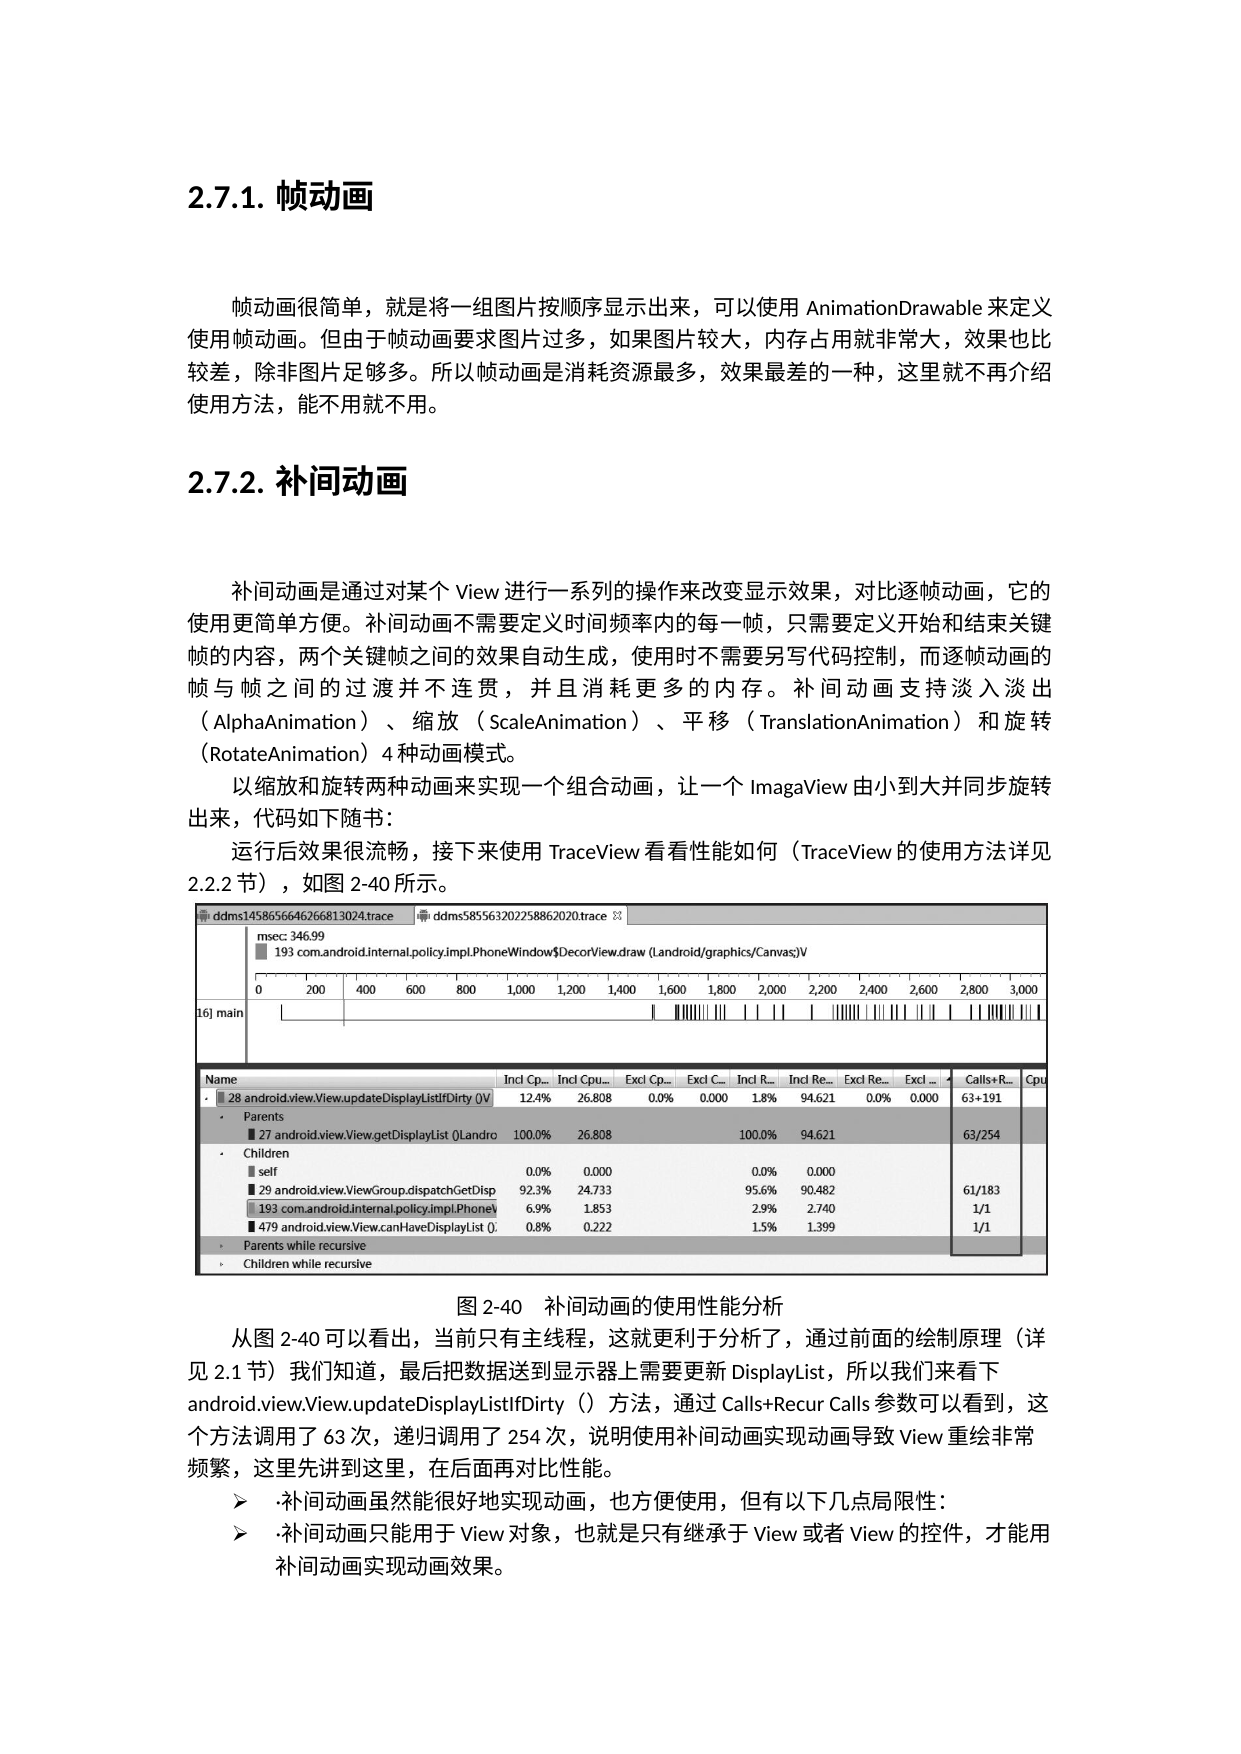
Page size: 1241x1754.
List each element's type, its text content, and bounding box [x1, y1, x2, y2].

list ·补间动画只能用于View对象，也就是只有继承于View或者View的控件，才能用补间动画实现动画效果。 [232, 1516, 1053, 1581]
text 补间动画是通过对某个View进行一系列的操作来改变显示效果，对比逐帧动画，它的使用更简单方便。补间动画不需要定义时间频率内的每一帧，只需要定义开始和结束关键帧的内容，两个关键帧之间的效果自动生成，使用时不需要另写代码控制，而逐帧动画的帧与帧之间的过渡并不连贯，并且消耗更多的内存。补间动画支持淡入淡出（AlphaAnimation）、缩放（ScaleAnimation）、平移（TranslationAnimation）和旋转（RotateAnimation）4种动画模式。 [187, 573, 1053, 768]
text 从图2-40可以看出，当前只有主线程，这就更利于分析了，通过前面的绘制原理（详见2.1节）我们知道，最后把数据送到显示器上需要更新DisplayList，所以我们来看下android.view.View.updateDisplayListIfDirty（）方法，通过Calls+Recur Calls参数可以看到，这个方法调用了63次，递归调用了254次，说明使用补间动画实现动画导致View重绘非常频繁，这里先讲到这里，在后面再对比性能。 [187, 1321, 1053, 1483]
text 图2-40 补间动画的使用性能分析 [187, 1288, 1053, 1321]
subtitle 帧动画 [187, 162, 1053, 227]
text 帧动画很简单，就是将一组图片按顺序显示出来，可以使用AnimationDrawable来定义使用帧动画。但由于帧动画要求图片过多，如果图片较大，内存占用就非常大，效果也比较差，除非图片足够多。所以帧动画是消耗资源最多，效果最差的一种，这里就不再介绍使用方法，能不用就不用。 [187, 289, 1053, 419]
subtitle 补间动画 [187, 446, 1053, 511]
text 以缩放和旋转两种动画来实现一个组合动画，让一个ImagaView由小到大并同步旋转出来，代码如下随书： [187, 768, 1053, 833]
picture [187, 898, 1053, 1279]
list ·补间动画虽然能很好地实现动画，也方便使用，但有以下几点局限性： [232, 1483, 1053, 1516]
text 运行后效果很流畅，接下来使用TraceView看看性能如何（TraceView的使用方法详见2.2.2节），如图2-40所示。 [187, 833, 1053, 898]
